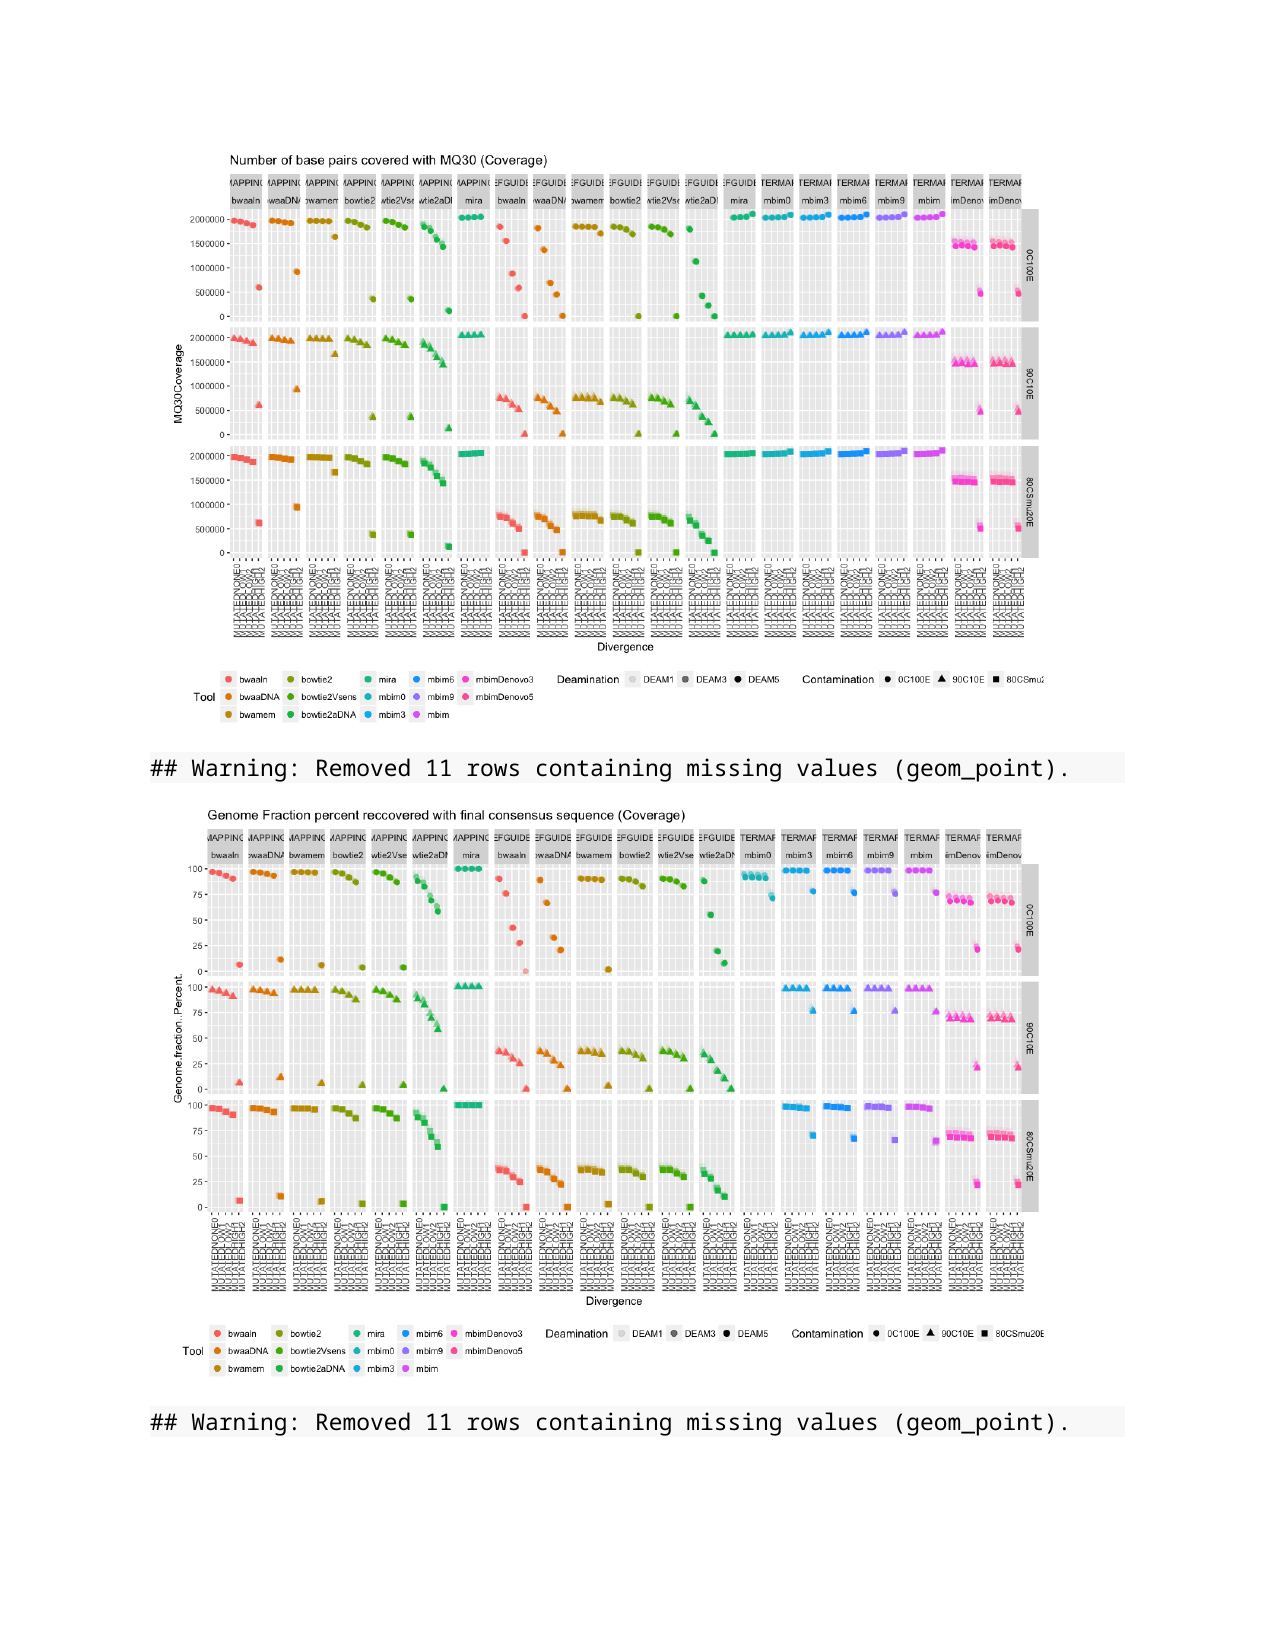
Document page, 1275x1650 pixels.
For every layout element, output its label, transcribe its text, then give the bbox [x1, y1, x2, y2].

text ## Warning: Removed 11 rows containing missing values (geom_point). [150, 1406, 1125, 1437]
text ## Warning: Removed 11 rows containing missing values (geom_point). [150, 752, 1125, 783]
picture [168, 804, 1044, 1388]
picture [168, 150, 1044, 734]
